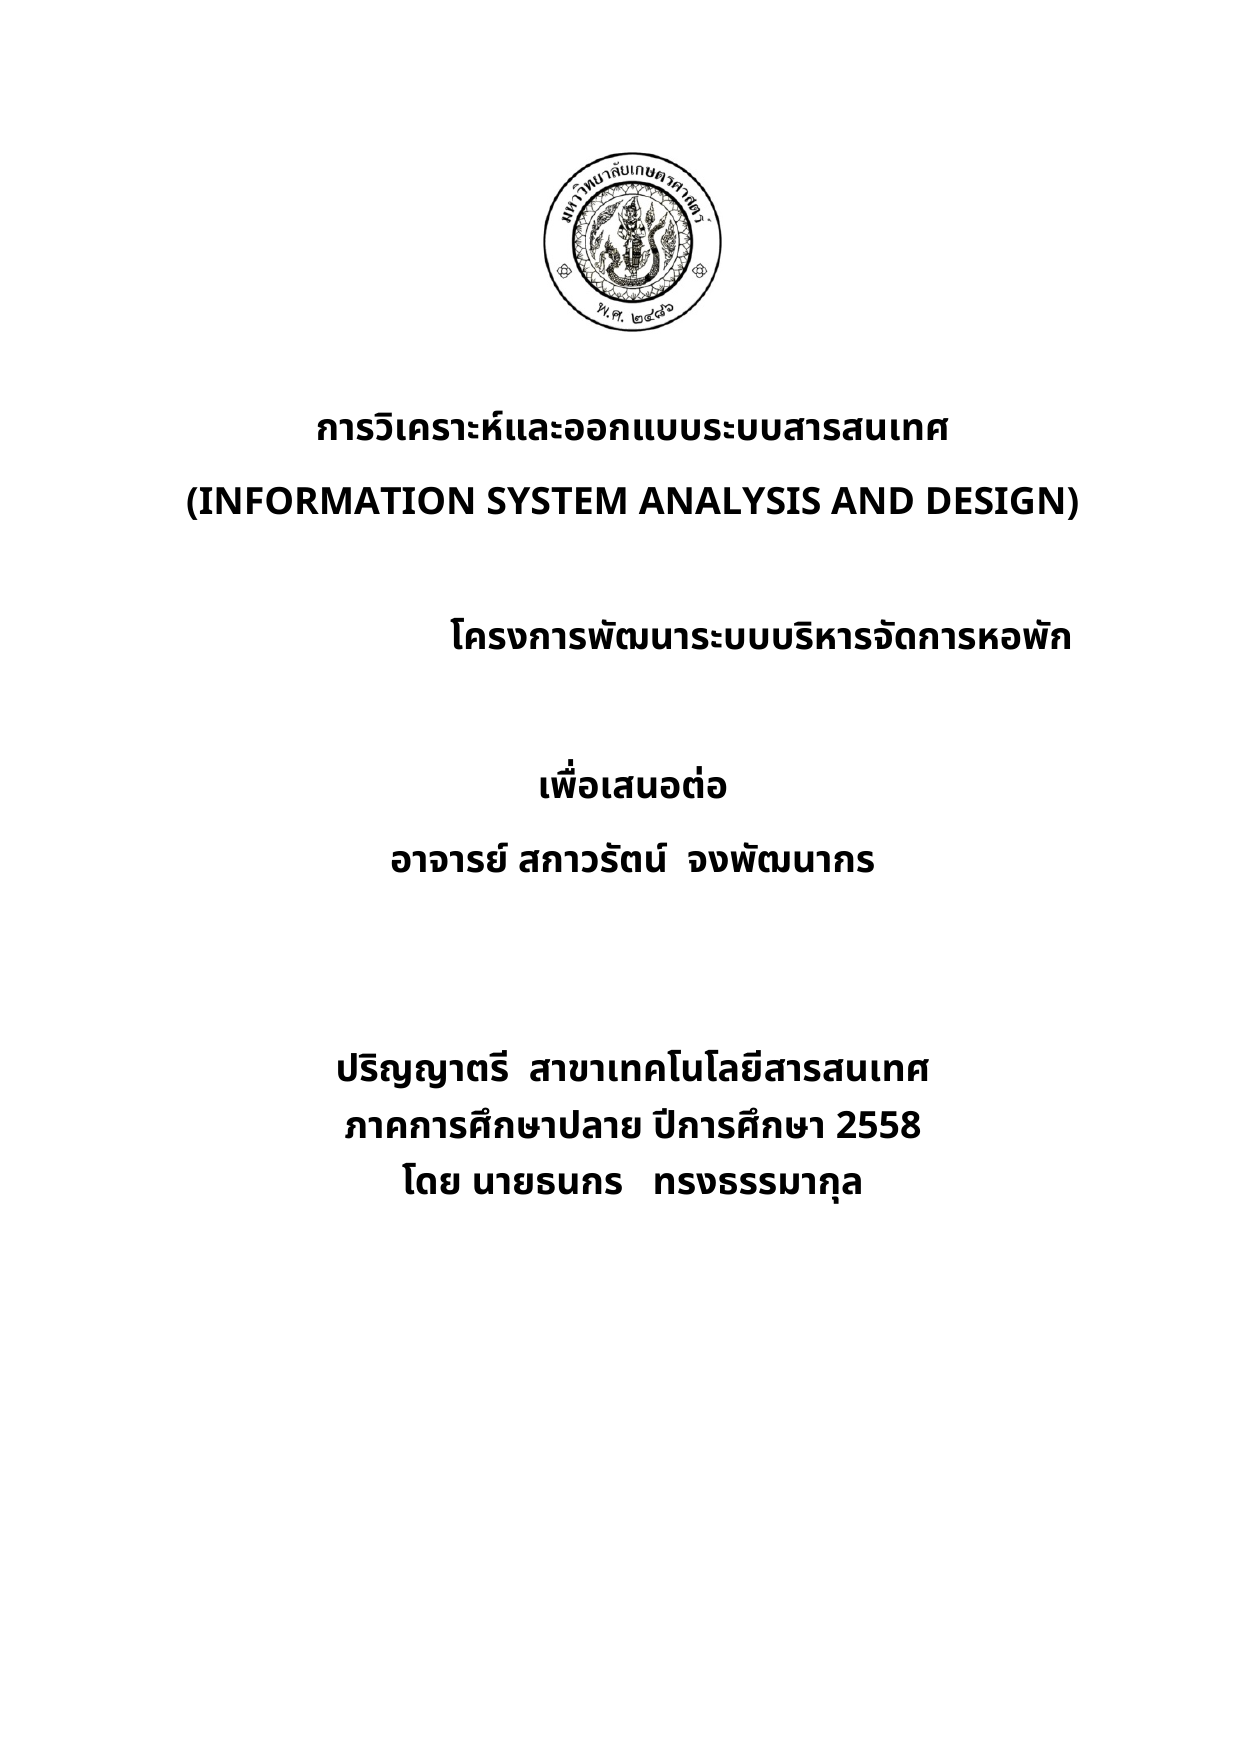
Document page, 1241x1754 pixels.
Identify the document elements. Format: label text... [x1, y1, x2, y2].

text ภาคการศึกษาปลาย ปีการศึกษา 2558 [150, 1098, 1116, 1155]
text ปริญญาตรี สาขาเทคโนโลยีสารสนเทศ [150, 1041, 1116, 1098]
text การวิเคราะห์และออกแบบระบบสารสนเทศ [150, 401, 1116, 457]
text อาจารย์ สกาวรัตน์ จงพัฒนากร [150, 832, 1116, 889]
text (INFORMATION SYSTEM ANALYSIS AND DESIGN) [150, 474, 1116, 525]
picture [540, 150, 724, 334]
text โครงการพัฒนาระบบบริหารจัดการหอพัก [300, 609, 1116, 666]
text โดย นายธนกร ทรงธรรมากุล [150, 1155, 1116, 1212]
text เพื่อเสนอต่อ [150, 759, 1116, 816]
